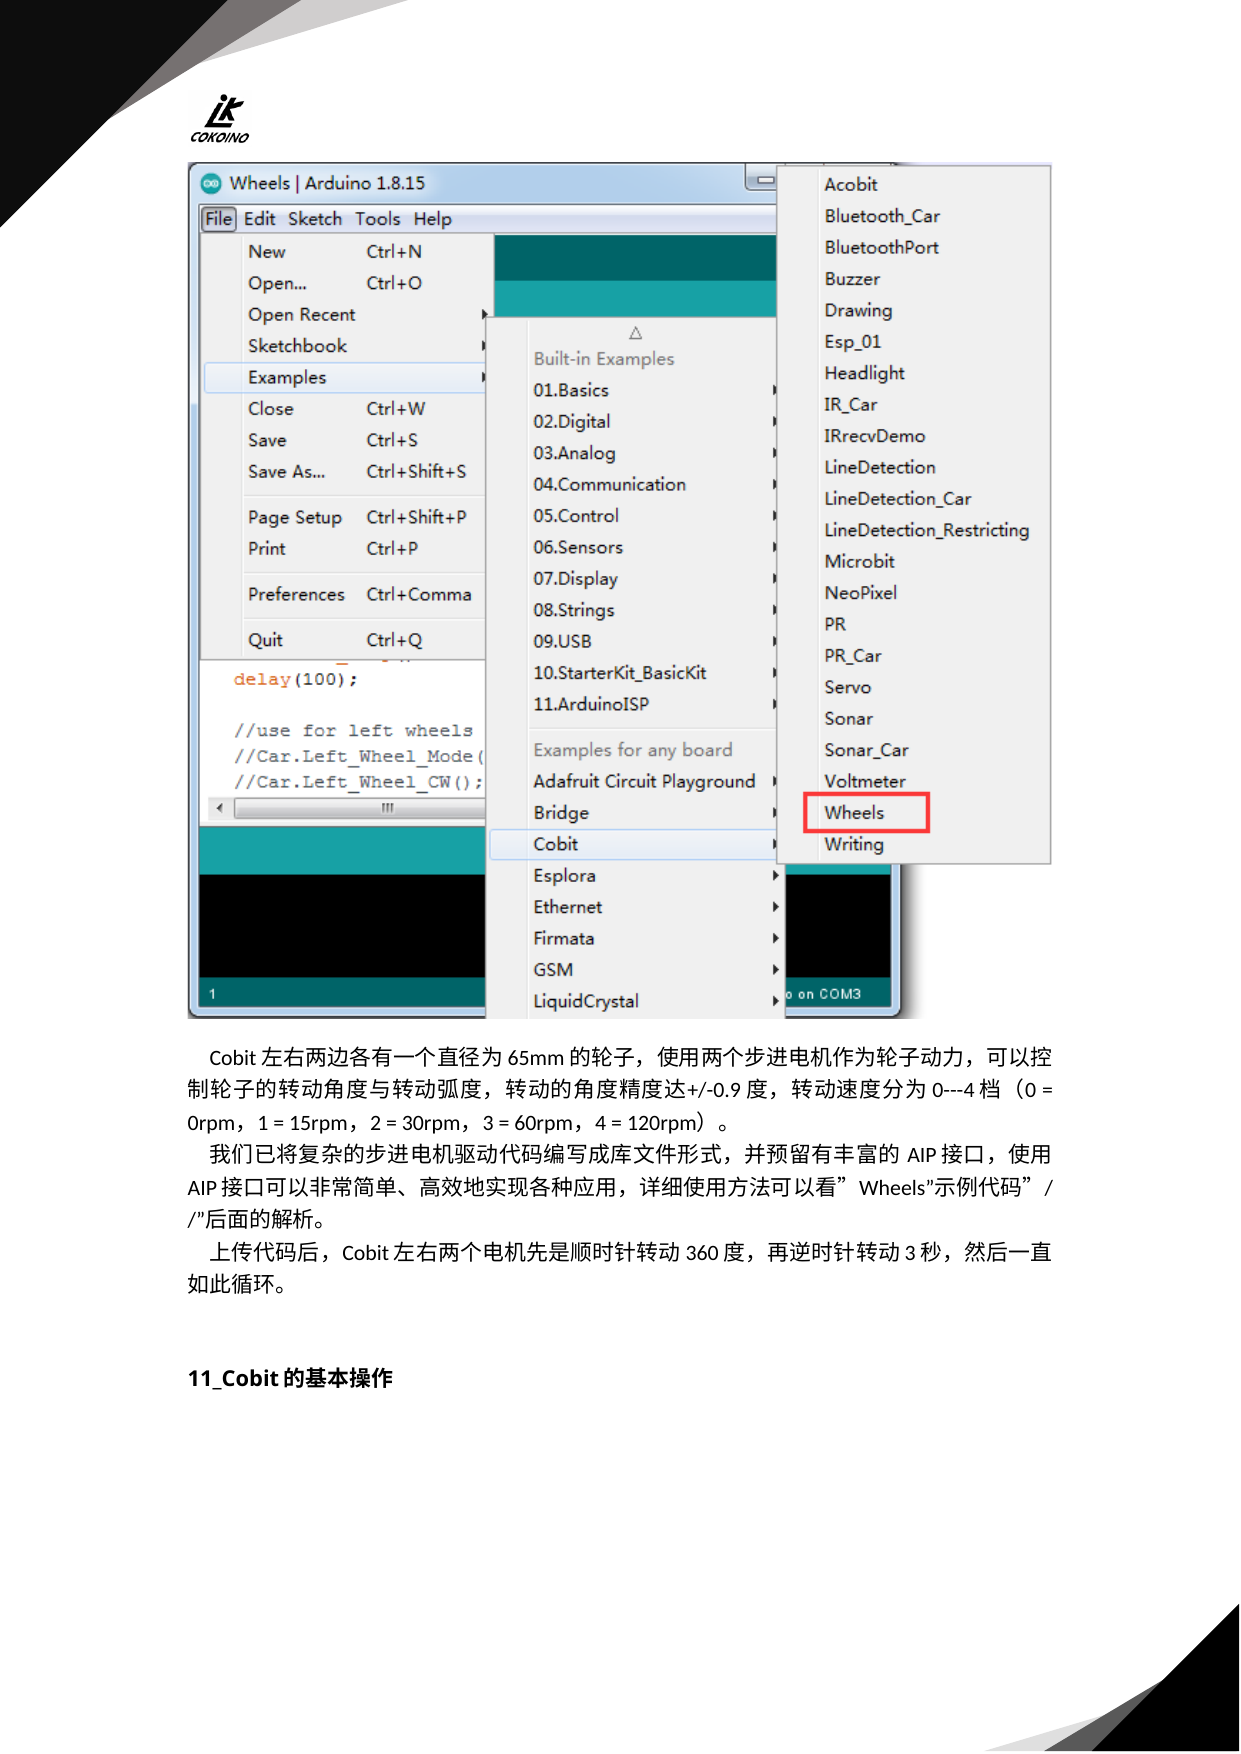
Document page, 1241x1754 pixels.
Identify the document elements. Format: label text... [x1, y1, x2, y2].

picture [187, 162, 1053, 1019]
text Cobit左右两边各有一个直径为65mm的轮子，使用两个步进电机作为轮子动力，可以控制轮子的转动角度与转动弧度，转动的角度精度达+/-0.9度，转动速度分为0---4档（0 = 0rpm，1 = 15rpm，2 = 30rpm，3 = 60rpm，4 = 120rpm）。 [187, 1039, 1053, 1137]
picture [187, 90, 252, 147]
text 上传代码后，Cobit左右两个电机先是顺时针转动360度，再逆时针转动3秒，然后一直如此循环。 [187, 1234, 1053, 1299]
subtitle 11_Cobit的基本操作 [187, 1361, 1053, 1394]
text 我们已将复杂的步进电机驱动代码编写成库文件形式，并预留有丰富的AIP接口，使用AIP接口可以非常简单、高效地实现各种应用，详细使用方法可以看”Wheels”示例代码”//”后面的解析。 [187, 1137, 1053, 1234]
